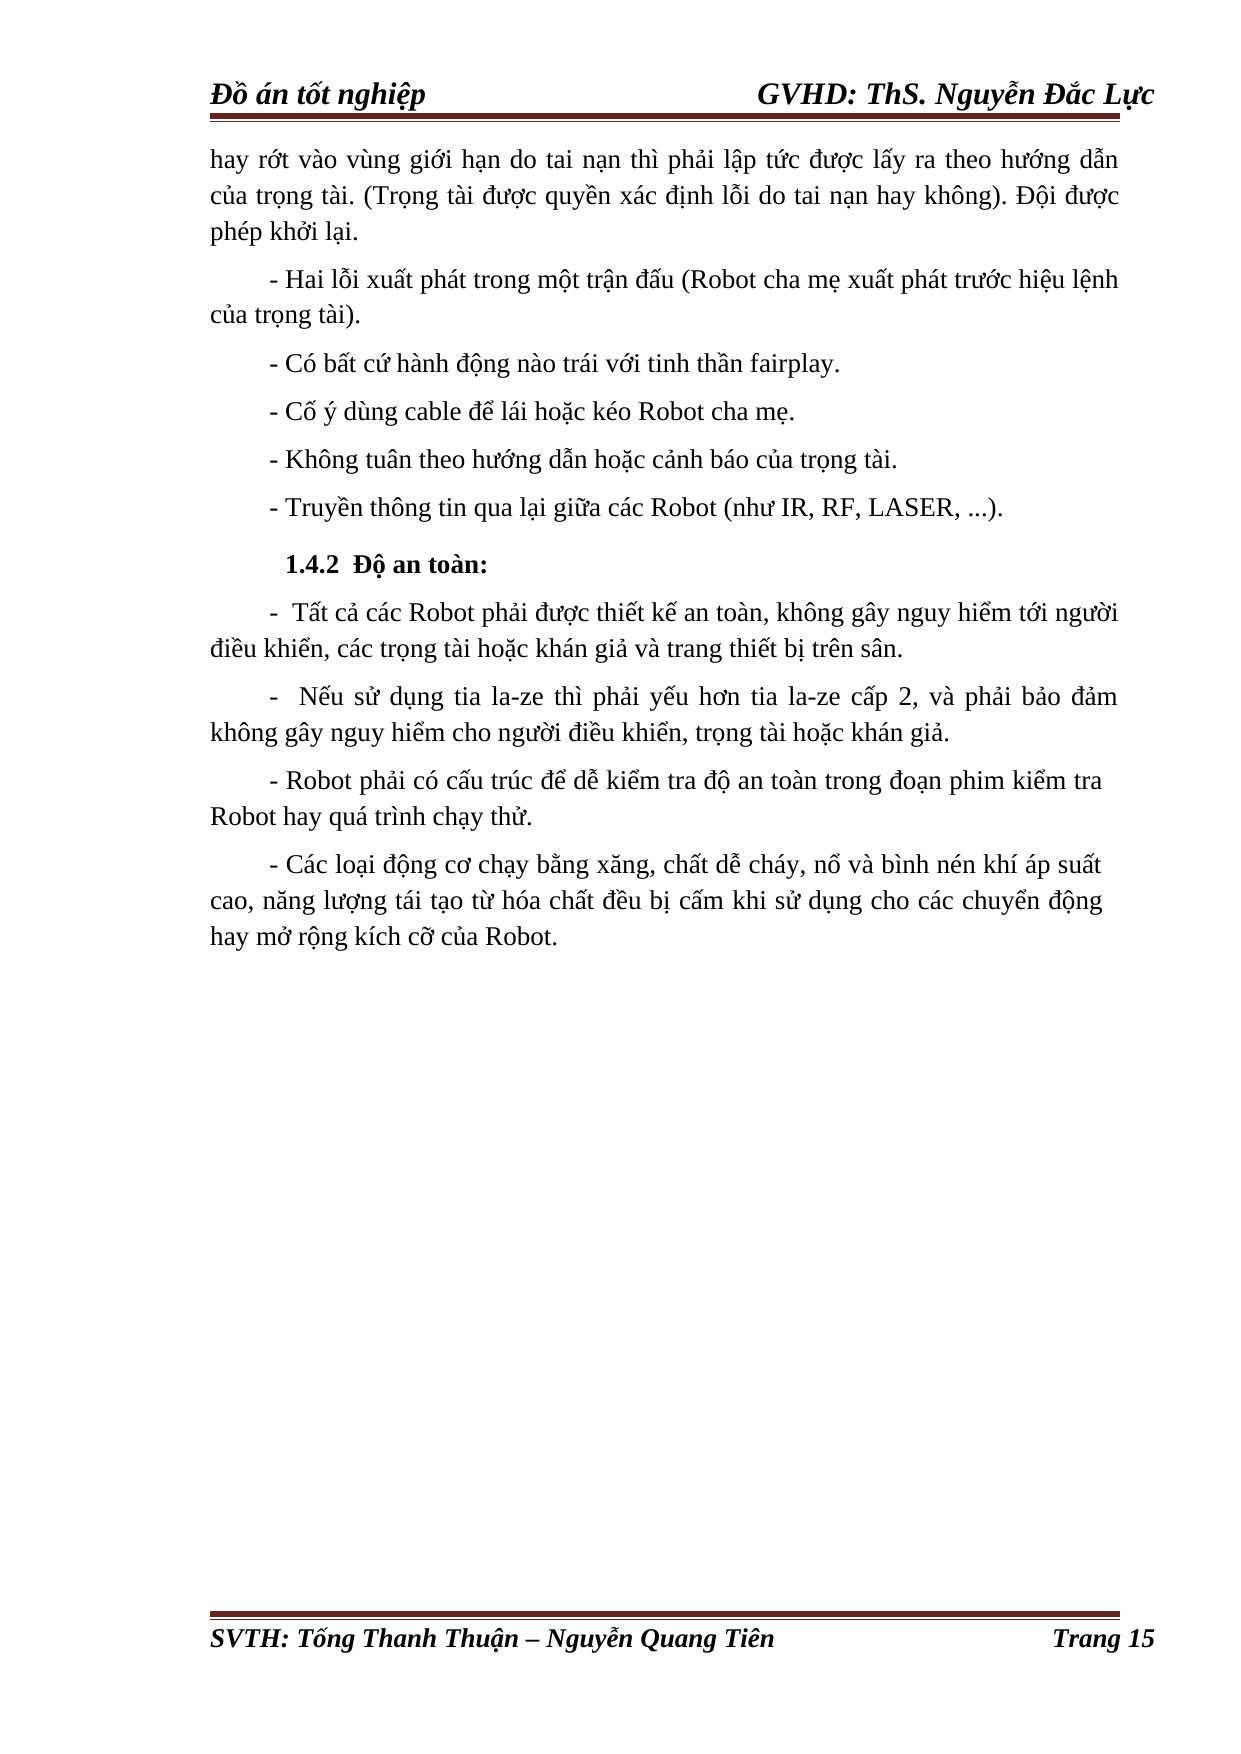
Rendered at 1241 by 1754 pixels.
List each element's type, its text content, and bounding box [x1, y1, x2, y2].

subtitle 1.4.2 Độ an toàn: [285, 548, 1120, 579]
text - Tất cả các Robot phải được thiết kế an toàn, không gây nguy hiểm tới người điều khiển, các trọng tài hoặc khán giả và trang thiết bị trên sân. [210, 596, 1120, 663]
text - Robot phải có cấu trúc để dễ kiểm tra độ an toàn trong đoạn phim kiểm tra Robot hay quá trình chạy thử. [210, 764, 1104, 831]
text - Không tuân theo hướng dẫn hoặc cảnh báo của trọng tài. [210, 443, 1120, 474]
text - Hai lỗi xuất phát trong một trận đấu (Robot cha mẹ xuất phát trước hiệu lệnh của trọng tài). [210, 263, 1120, 330]
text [210, 143, 1120, 246]
text - Có bất cứ hành động nào trái với tinh thần fairplay. [210, 347, 1120, 378]
text - Các loại động cơ chạy bằng xăng, chất dễ cháy, nổ và bình nén khí áp suất cao, năng lượng tái tạo từ hóa chất đều bị cấm khi sử dụng cho các chuyển động hay mở rộng kích cỡ của Robot. [210, 848, 1104, 951]
text - Nếu sử dụng tia la-ze thì phải yếu hơn tia la-ze cấp 2, và phải bảo đảm không gây nguy hiểm cho người điều khiển, trọng tài hoặc khán giả. [210, 680, 1120, 747]
text - Truyền thông tin qua lại giữa các Robot (như IR, RF, LASER, ...). [210, 492, 1120, 523]
text - Cố ý dùng cable để lái hoặc kéo Robot cha mẹ. [210, 395, 1120, 426]
